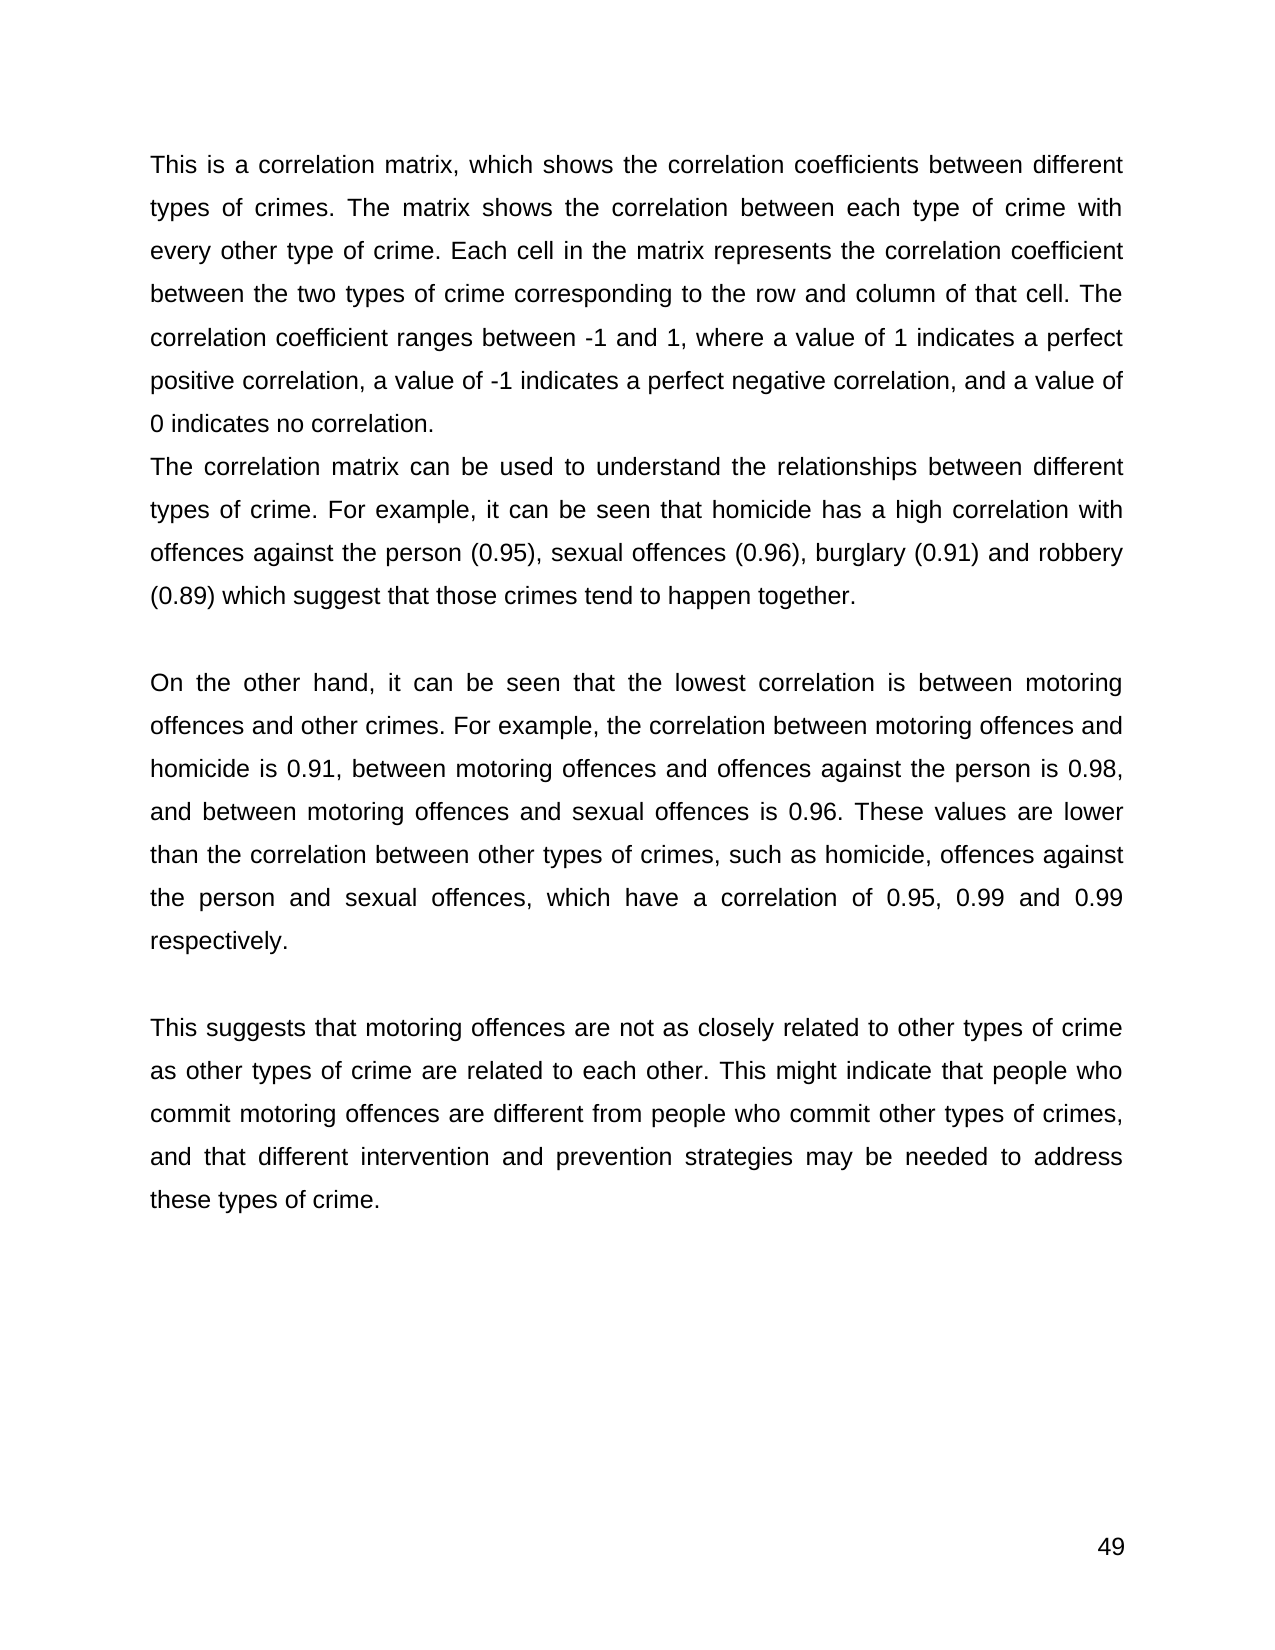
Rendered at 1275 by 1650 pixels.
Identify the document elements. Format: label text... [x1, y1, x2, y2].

text On the other hand, it can be seen that the lowest correlation is between motoring offences and other crimes. For example, the correlation between motoring offences and homicide is 0.91, between motoring offences and offences against the person is 0.98, and between motoring offences and sexual offences is 0.96. These values are lower than the correlation between other types of crimes, such as homicide, offences against the person and sexual offences, which have a correlation of 0.95, 0.99 and 0.99 respectively. [150, 667, 1125, 955]
text This suggests that motoring offences are not as closely related to other types of crime as other types of crime are related to each other. This might indicate that people who commit motoring offences are different from people who commit other types of crimes, and that different intervention and prevention strategies may be needed to address these types of crime. [150, 1012, 1125, 1214]
text The correlation matrix can be used to understand the relationships between different types of crime. For example, it can be seen that homicide has a high correlation with offences against the person (0.95), sexual offences (0.96), burglary (0.91) and robbery (0.89) which suggest that those crimes tend to happen together. [150, 452, 1125, 610]
text This is a correlation matrix, which shows the correlation coefficients between different types of crimes. The matrix shows the correlation between each type of crime with every other type of crime. Each cell in the matrix represents the correlation coefficient between the two types of crime corresponding to the row and column of that cell. The correlation coefficient ranges between -1 and 1, where a value of 1 indicates a perfect positive correlation, a value of -1 indicates a perfect negative correlation, and a value of 0 indicates no correlation. [150, 150, 1125, 437]
